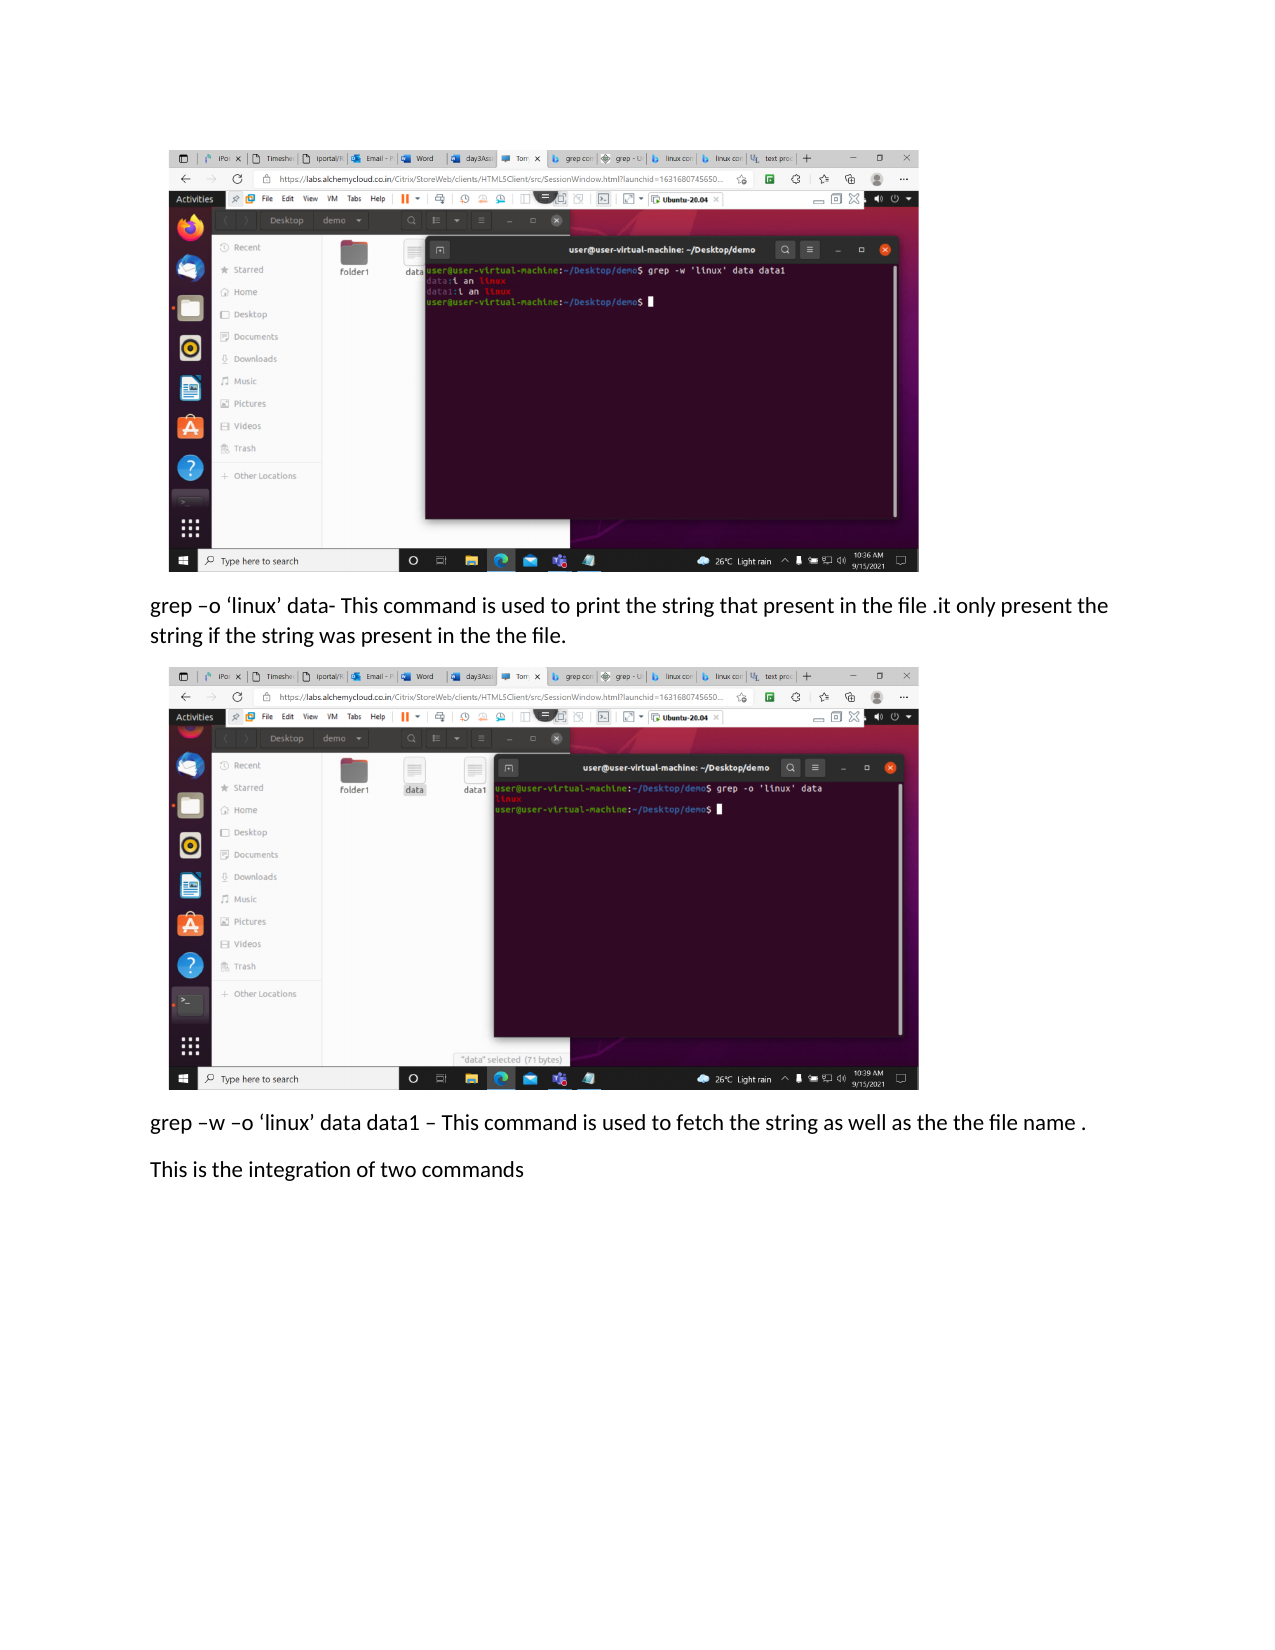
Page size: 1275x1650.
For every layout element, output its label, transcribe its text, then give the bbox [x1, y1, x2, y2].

text grep –o ‘linux’ data- This command is used to print the string that present in the file .it only present the string if the string was present in the the file. [150, 591, 1125, 649]
text grep –w –o ‘linux’ data data1 – This command is used to fetch the string as well as the the file name . [150, 1108, 1125, 1137]
text This is the integration of two commands [150, 1155, 1125, 1183]
